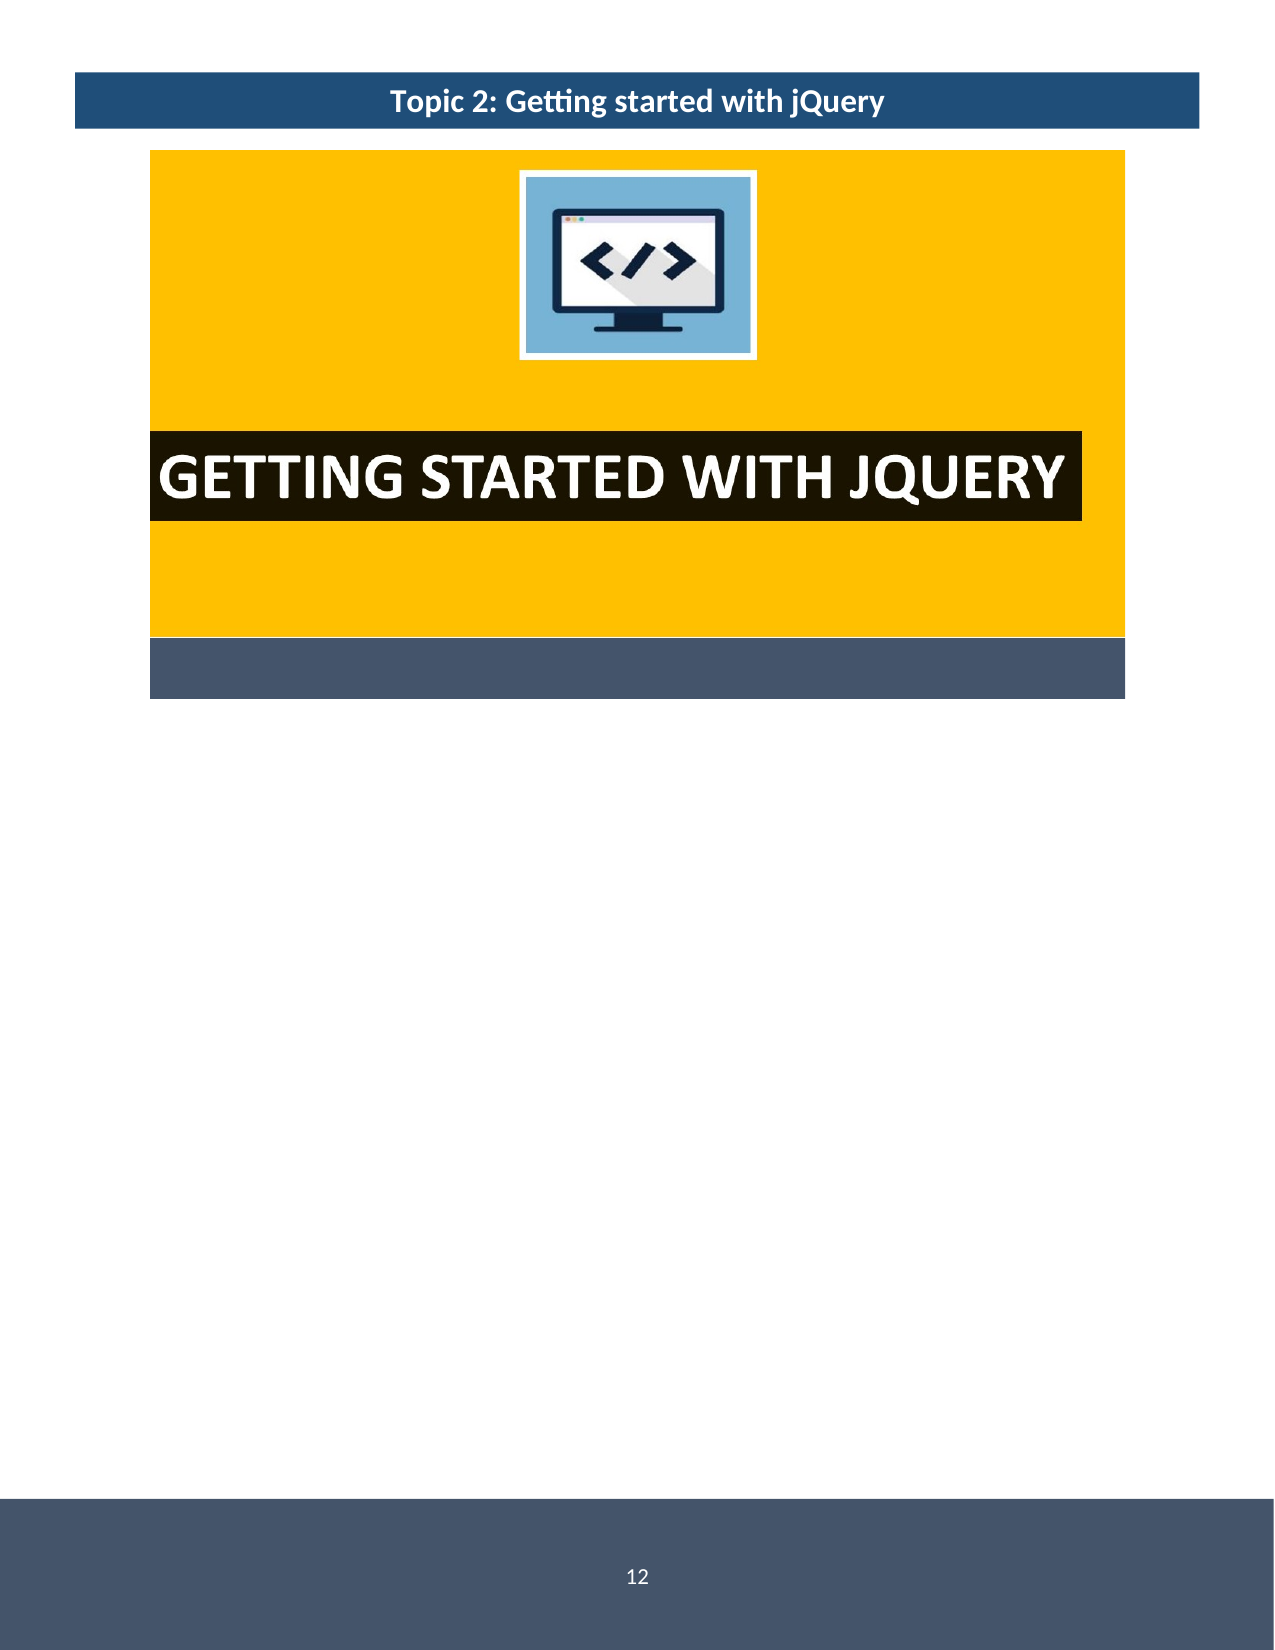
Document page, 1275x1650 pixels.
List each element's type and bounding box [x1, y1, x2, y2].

picture [150, 150, 1125, 699]
